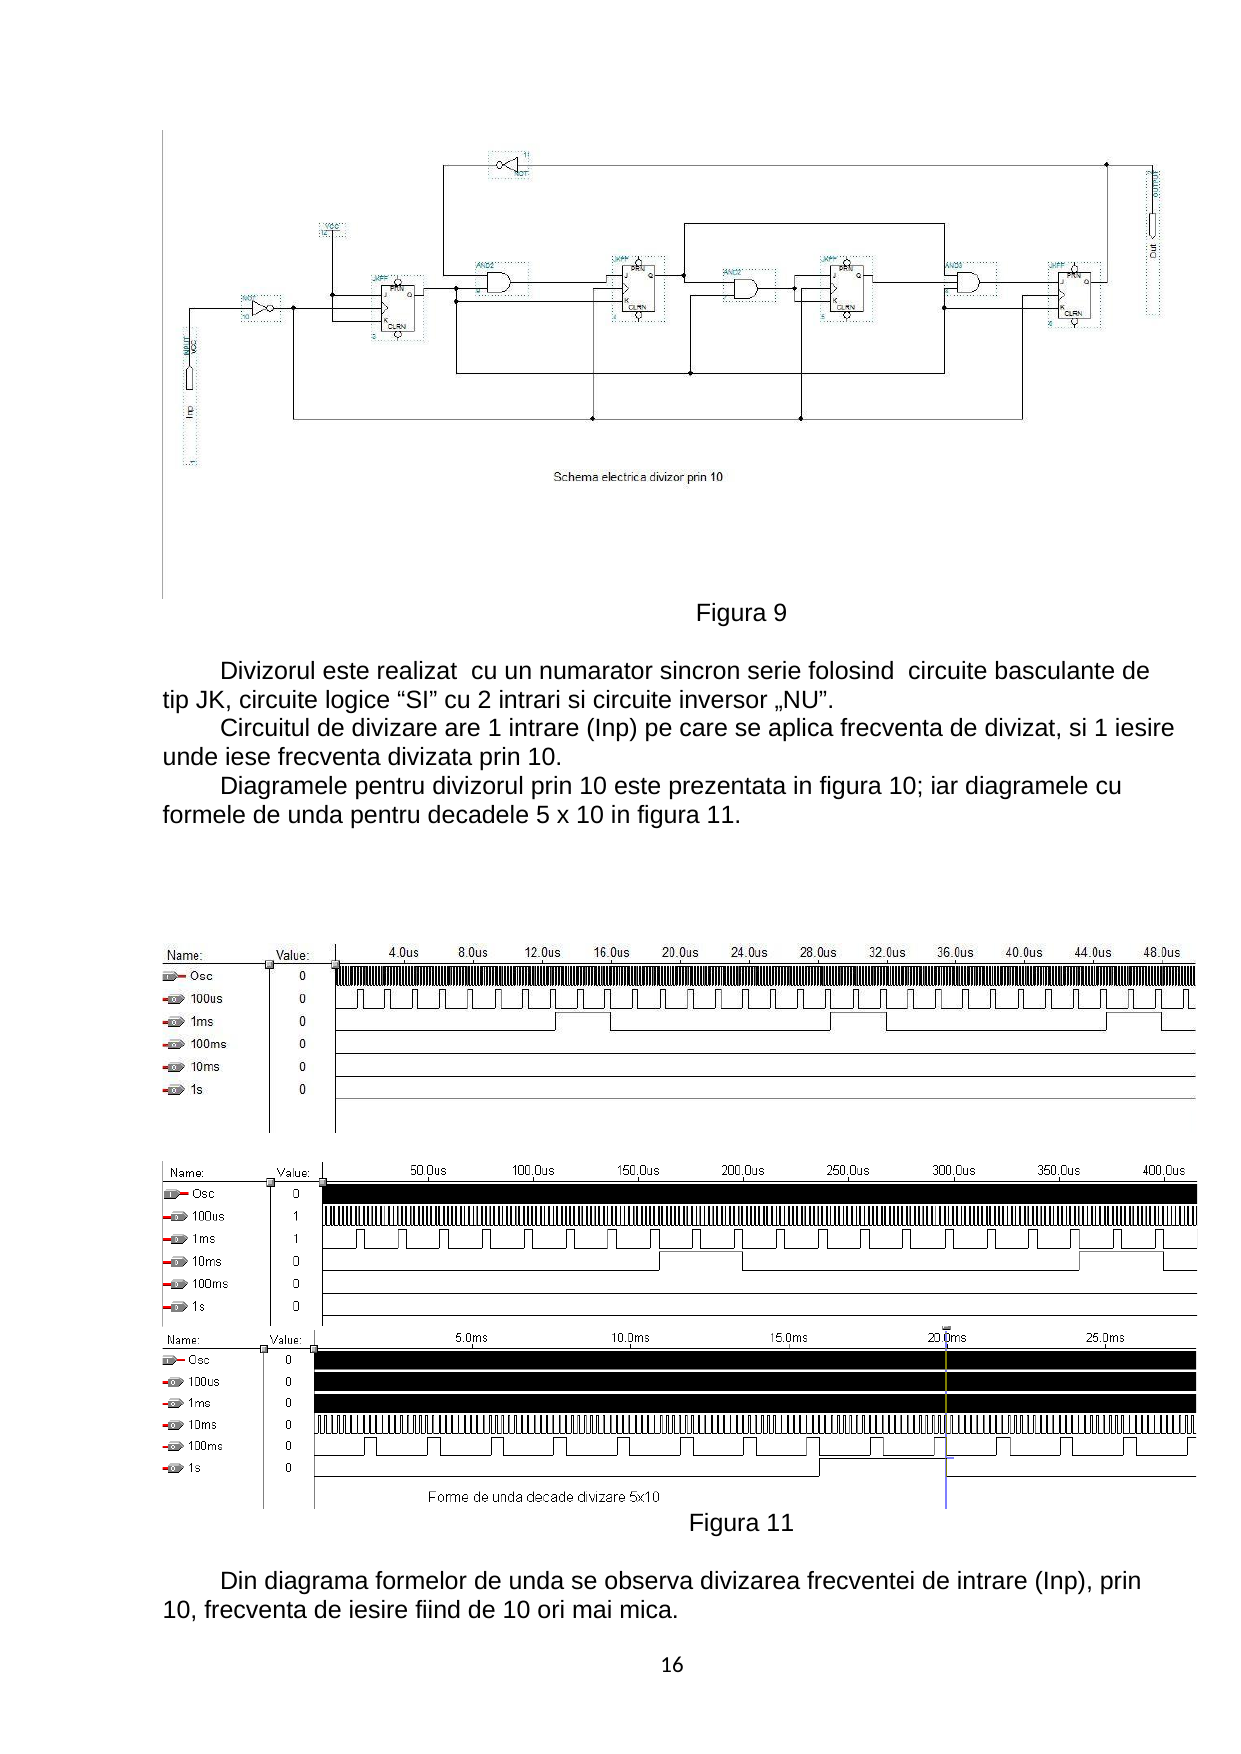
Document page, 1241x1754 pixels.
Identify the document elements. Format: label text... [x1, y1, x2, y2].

text Circuitul de divizare are 1 intrare (Inp) pe care se aplica frecventa de divizat, si 1 iesire unde iese frecventa divizata prin 10. [162, 713, 1181, 771]
picture [162, 1161, 1198, 1509]
text Divizorul este realizat cu un numarator sincron serie folosind circuite basculante de tip JK, circuite logice “SI” cu 2 intrari si circuite inversor „NU”. [162, 656, 1181, 713]
text Figura 11 [244, 1509, 1181, 1537]
text Diagramele pentru divizorul prin 10 este prezentata in figura 10; iar diagramele cu formele de unda pentru decadele 5 x 10 in figura 11. [162, 771, 1181, 828]
text Figura 9 [244, 599, 1181, 627]
text Din diagrama formelor de unda se observa divizarea frecventei de intrare (Inp), prin 10, frecventa de iesire fiind de 10 ori mai mica. [162, 1566, 1181, 1623]
picture [162, 943, 1196, 1133]
picture [162, 130, 1195, 599]
